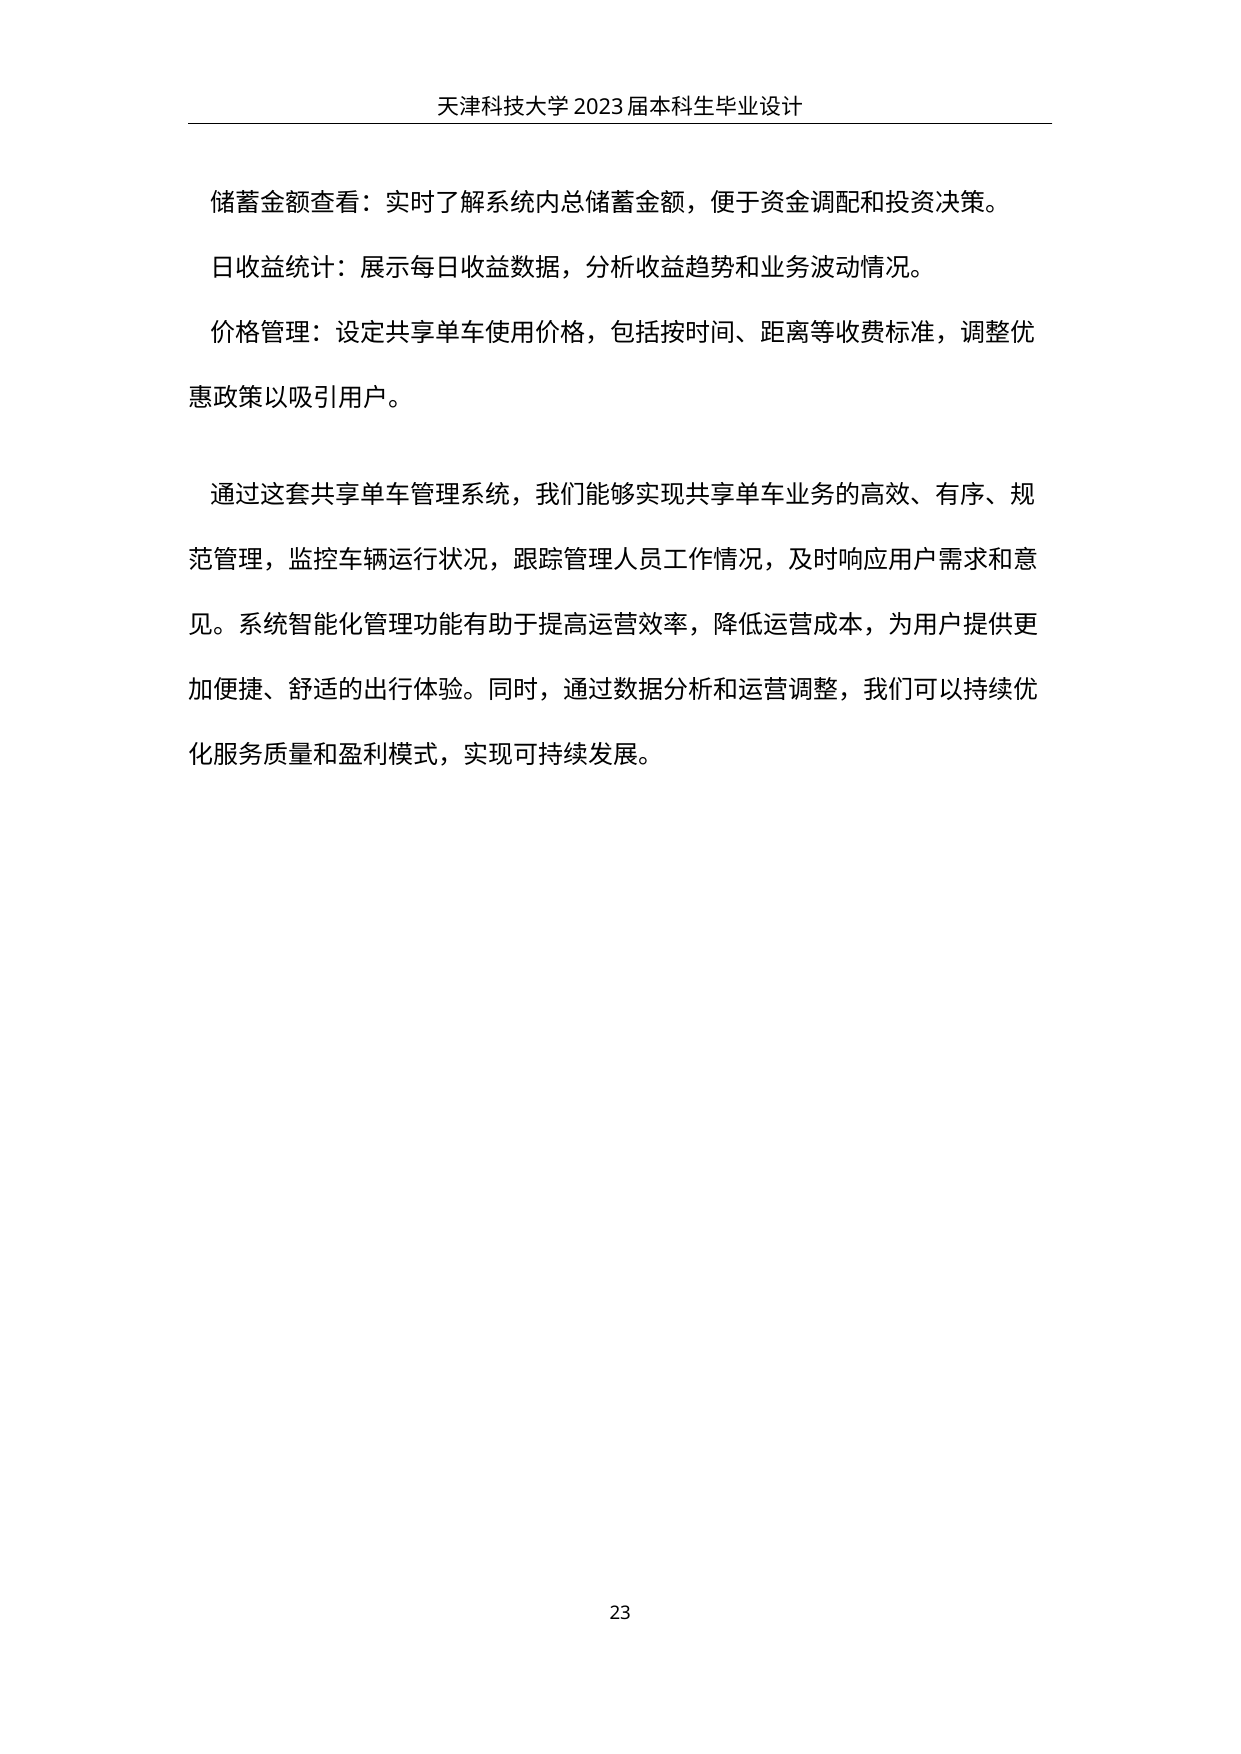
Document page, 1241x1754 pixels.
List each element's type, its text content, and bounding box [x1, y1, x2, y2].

text 日收益统计：展示每日收益数据，分析收益趋势和业务波动情况。 [188, 233, 1052, 298]
text 通过这套共享单车管理系统，我们能够实现共享单车业务的高效、有序、规范管理，监控车辆运行状况，跟踪管理人员工作情况，及时响应用户需求和意见。系统智能化管理功能有助于提高运营效率，降低运营成本，为用户提供更加便捷、舒适的出行体验。同时，通过数据分析和运营调整，我们可以持续优化服务质量和盈利模式，实现可持续发展。 [188, 460, 1052, 785]
text 价格管理：设定共享单车使用价格，包括按时间、距离等收费标准，调整优惠政策以吸引用户。 [188, 298, 1052, 428]
text 储蓄金额查看：实时了解系统内总储蓄金额，便于资金调配和投资决策。 [188, 168, 1052, 233]
